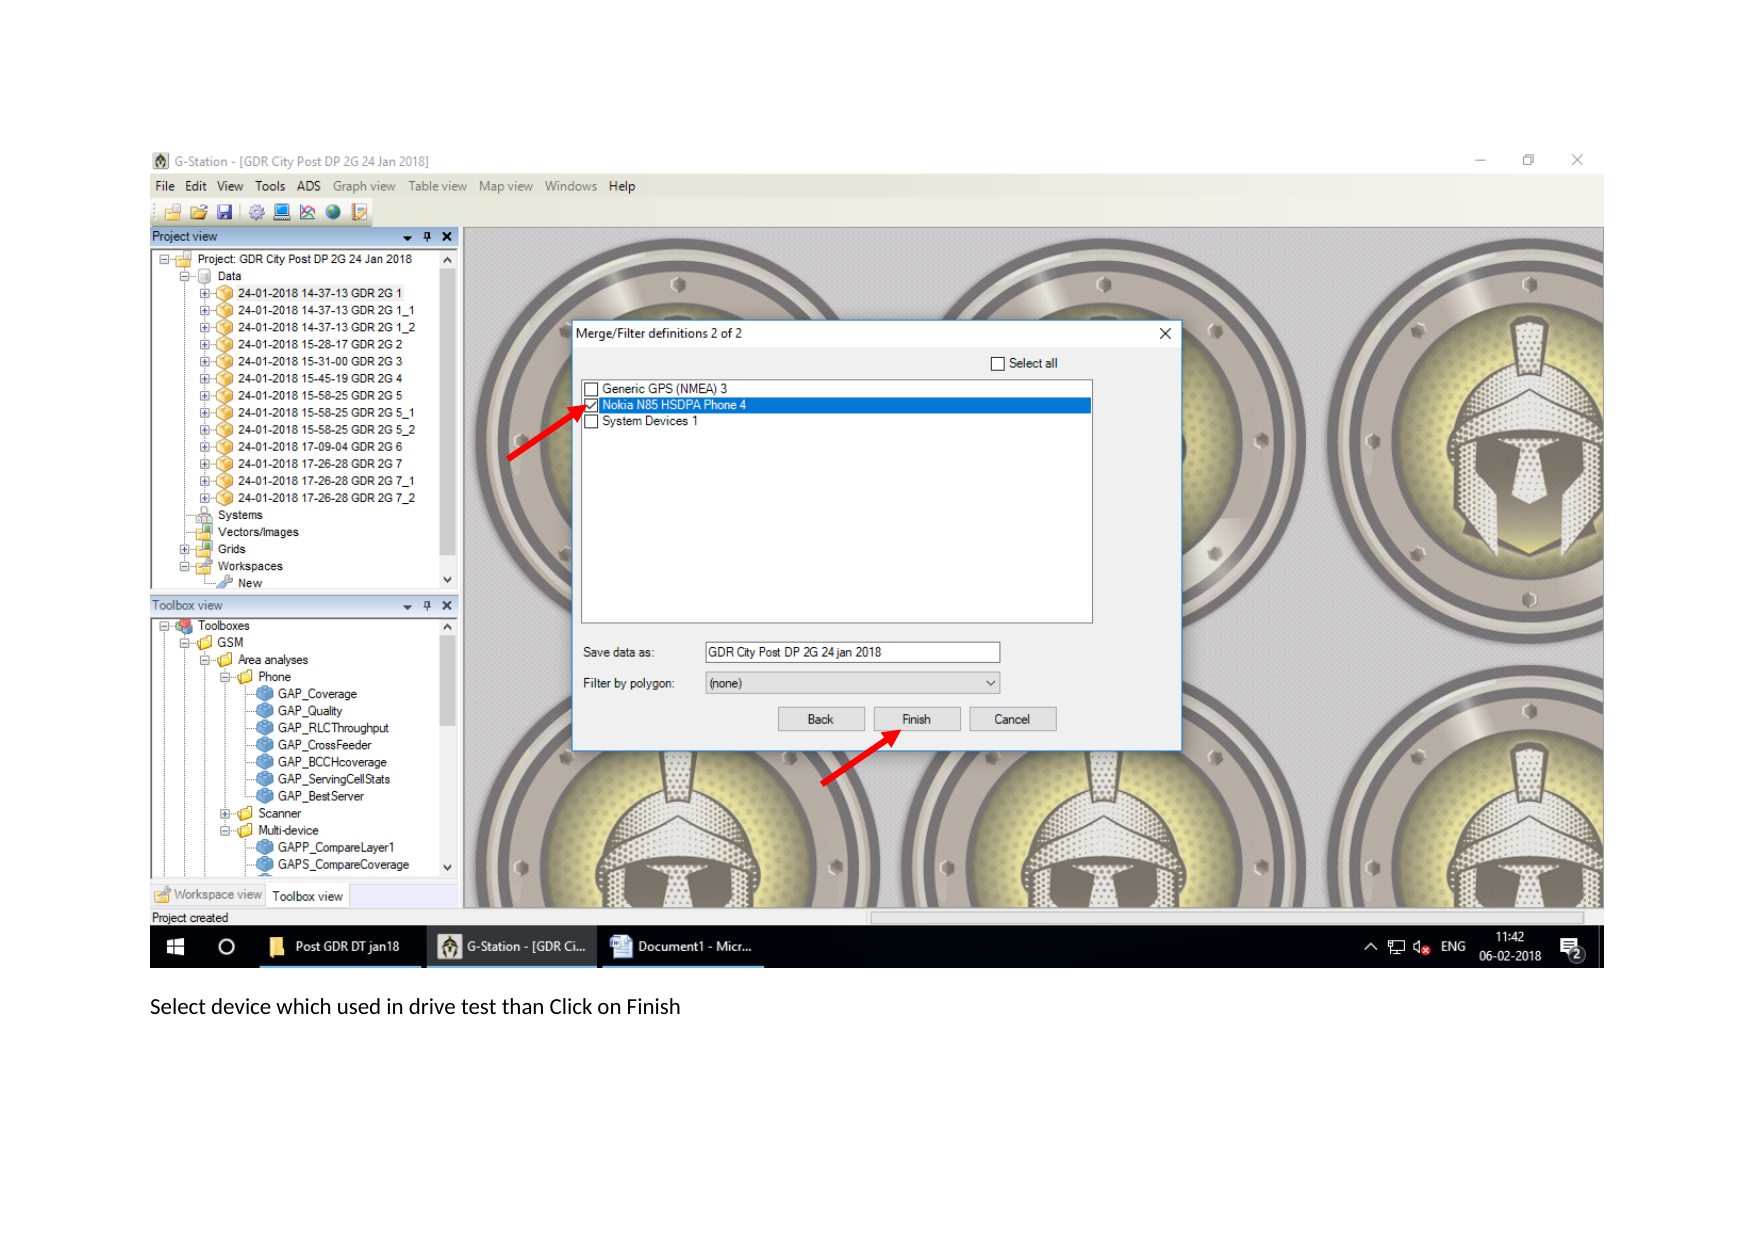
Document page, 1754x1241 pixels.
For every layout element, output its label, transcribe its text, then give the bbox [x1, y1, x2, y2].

picture [150, 150, 1604, 968]
text Select device which used in drive test than Click on Finish [150, 992, 1604, 1020]
